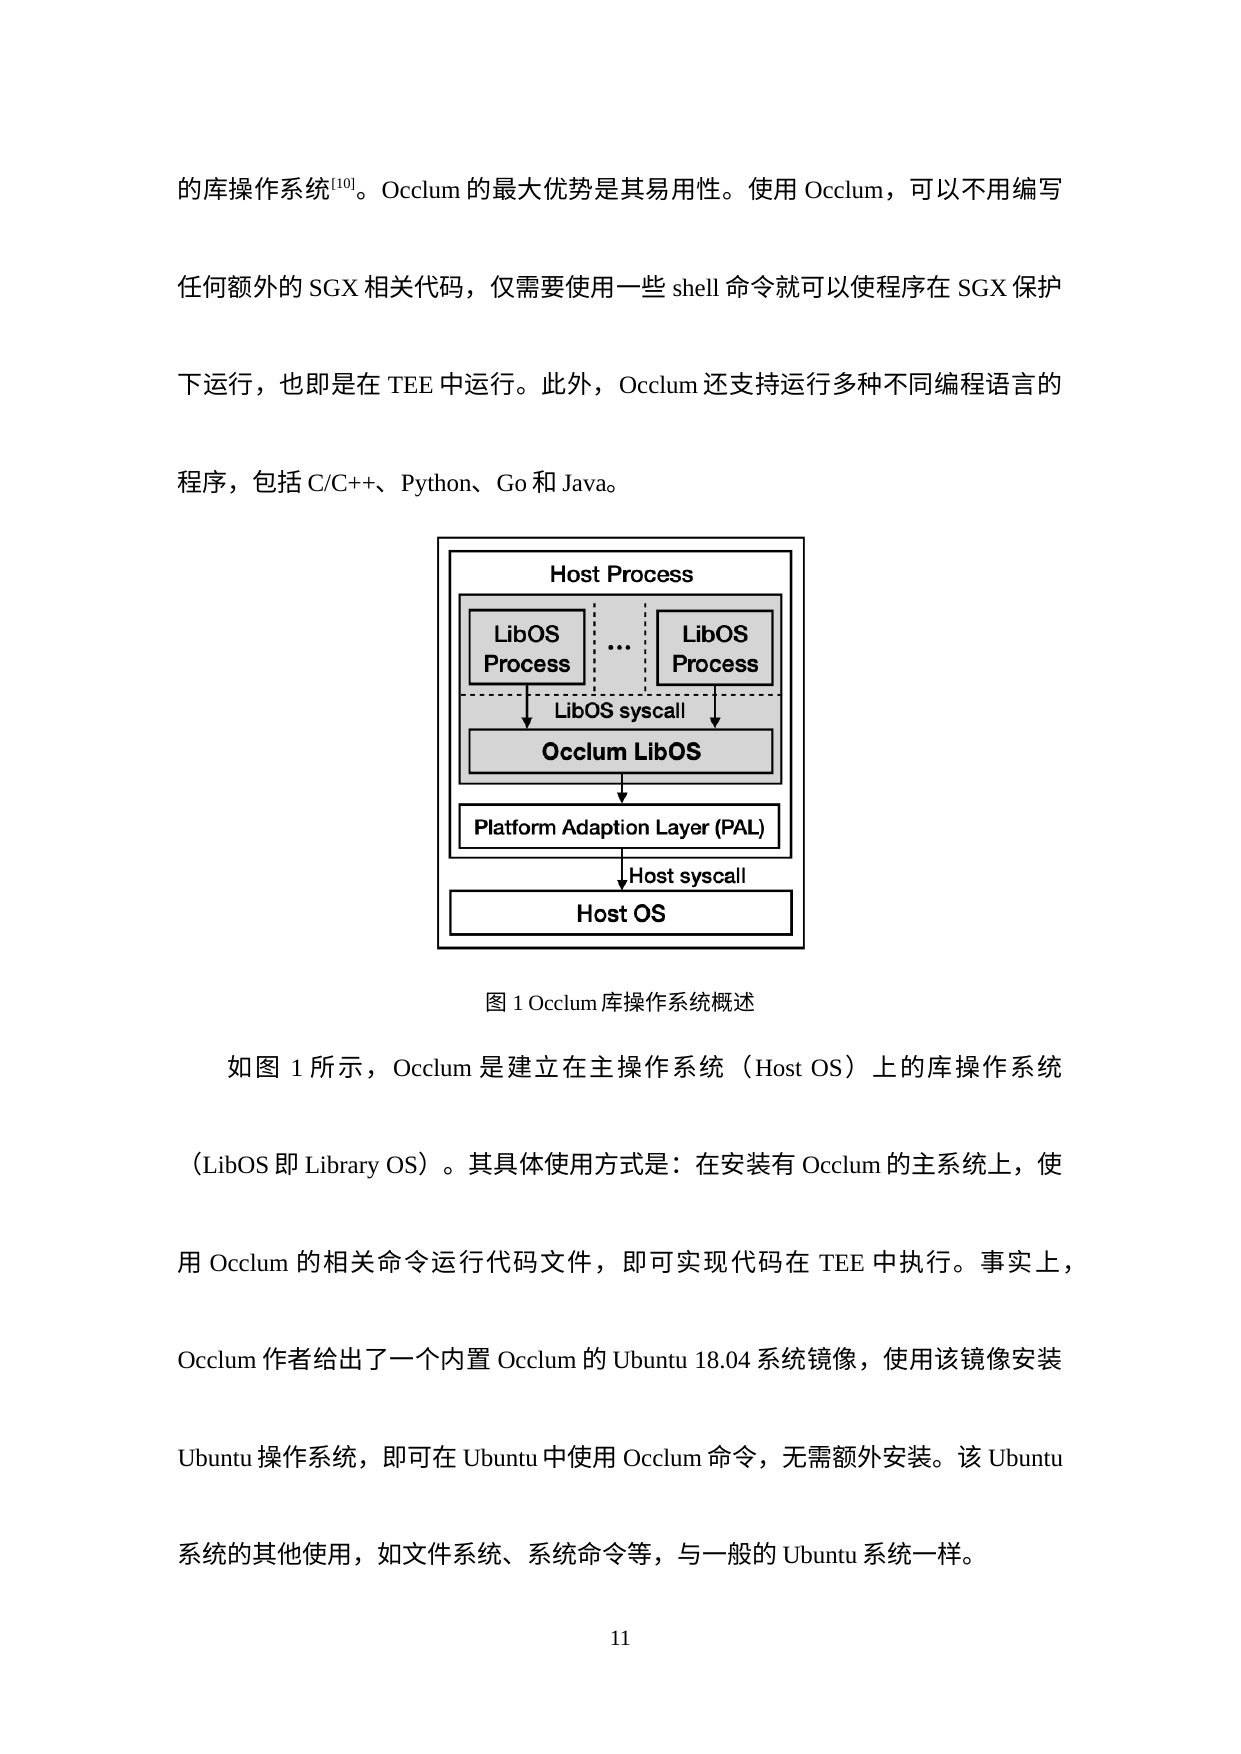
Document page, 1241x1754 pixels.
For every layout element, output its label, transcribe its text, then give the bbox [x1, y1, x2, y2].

text 图 1 Occlum库操作系统概述 [177, 984, 1063, 1017]
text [177, 155, 1063, 513]
picture [429, 531, 811, 953]
text 如图 1所示，Occlum是建立在主操作系统（Host OS）上的库操作系统（LibOS即Library OS）。其具体使用方式是：在安装有Occlum的主系统上，使用Occlum的相关命令运行代码文件，即可实现代码在TEE中执行。事实上，Occlum作者给出了一个内置Occlum的Ubuntu 18.04系统镜像，使用该镜像安装Ubuntu操作系统，即可在Ubuntu中使用Occlum命令，无需额外安装。该Ubuntu系统的其他使用，如文件系统、系统命令等，与一般的Ubuntu系统一样。 [177, 1033, 1063, 1585]
